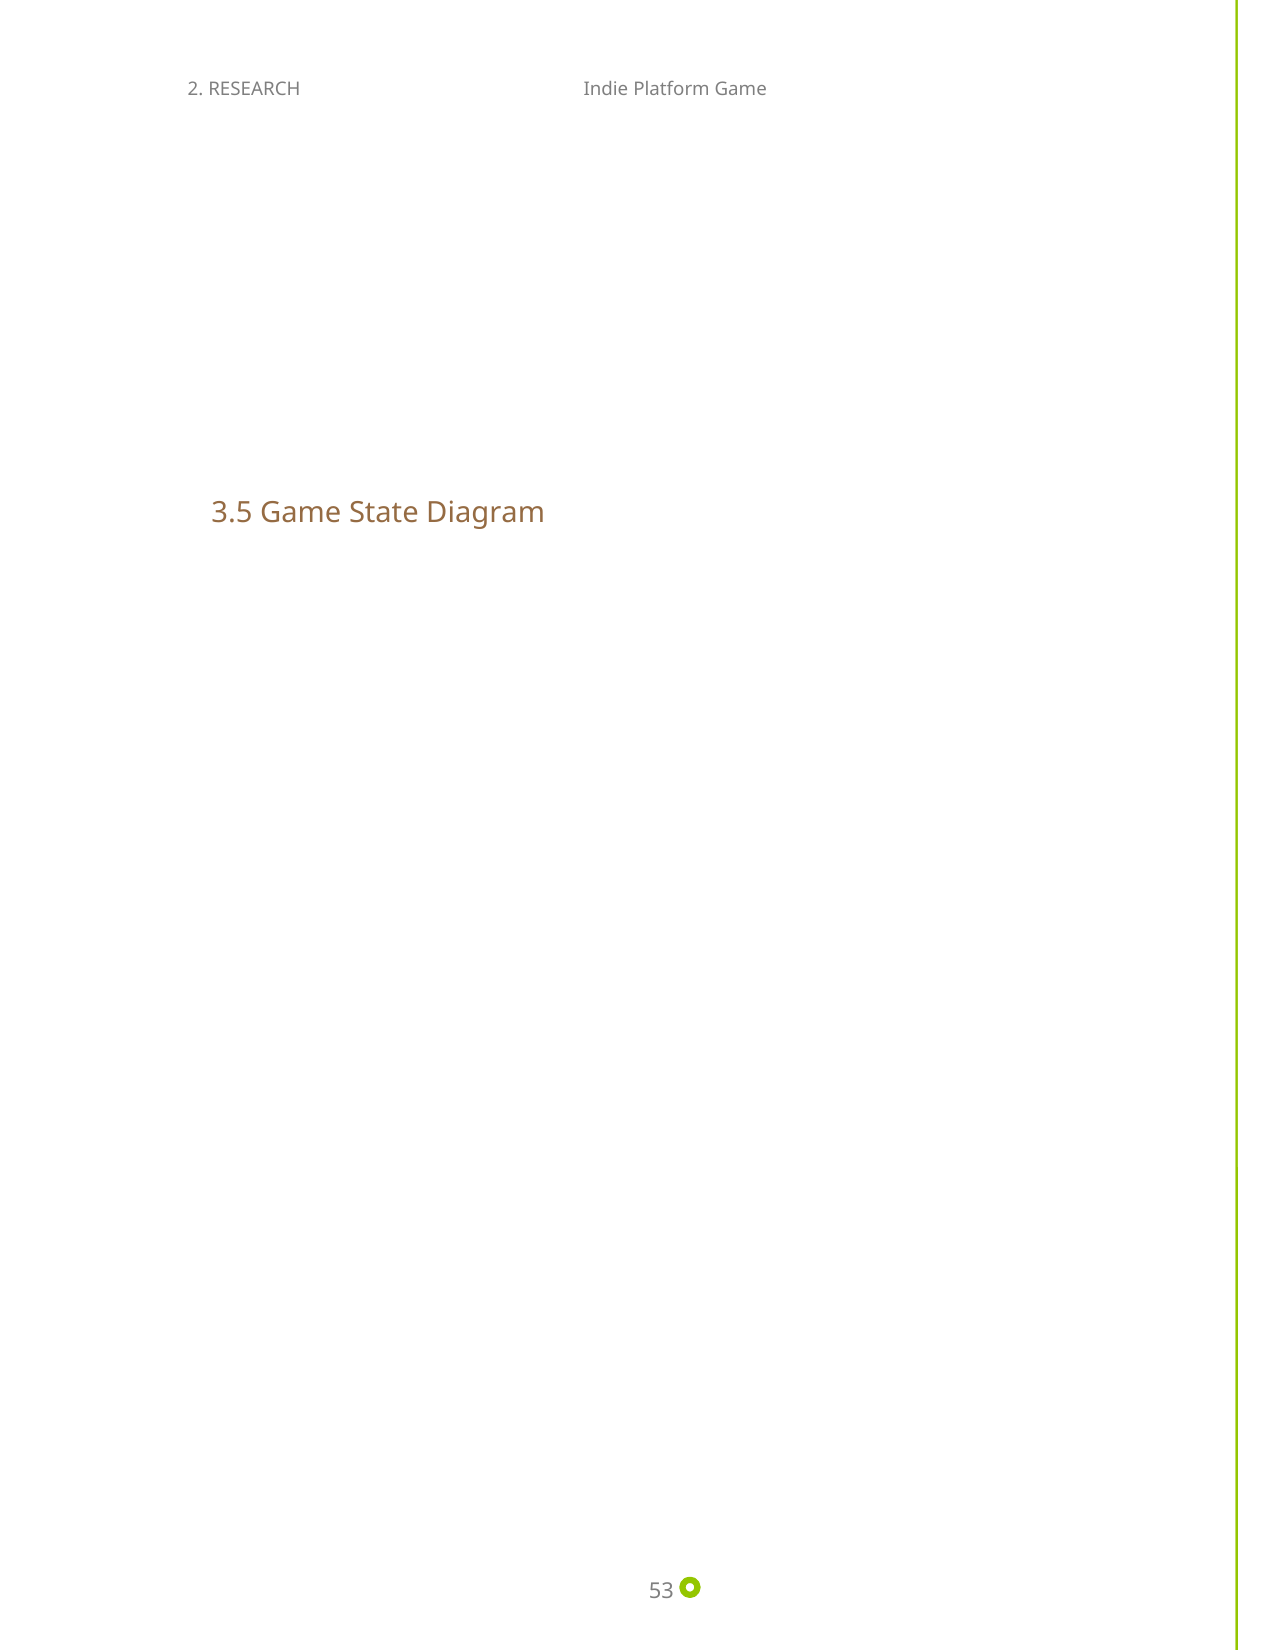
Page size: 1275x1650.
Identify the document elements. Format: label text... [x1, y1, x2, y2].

subtitle 3.5 Game State Diagram [211, 492, 1087, 531]
